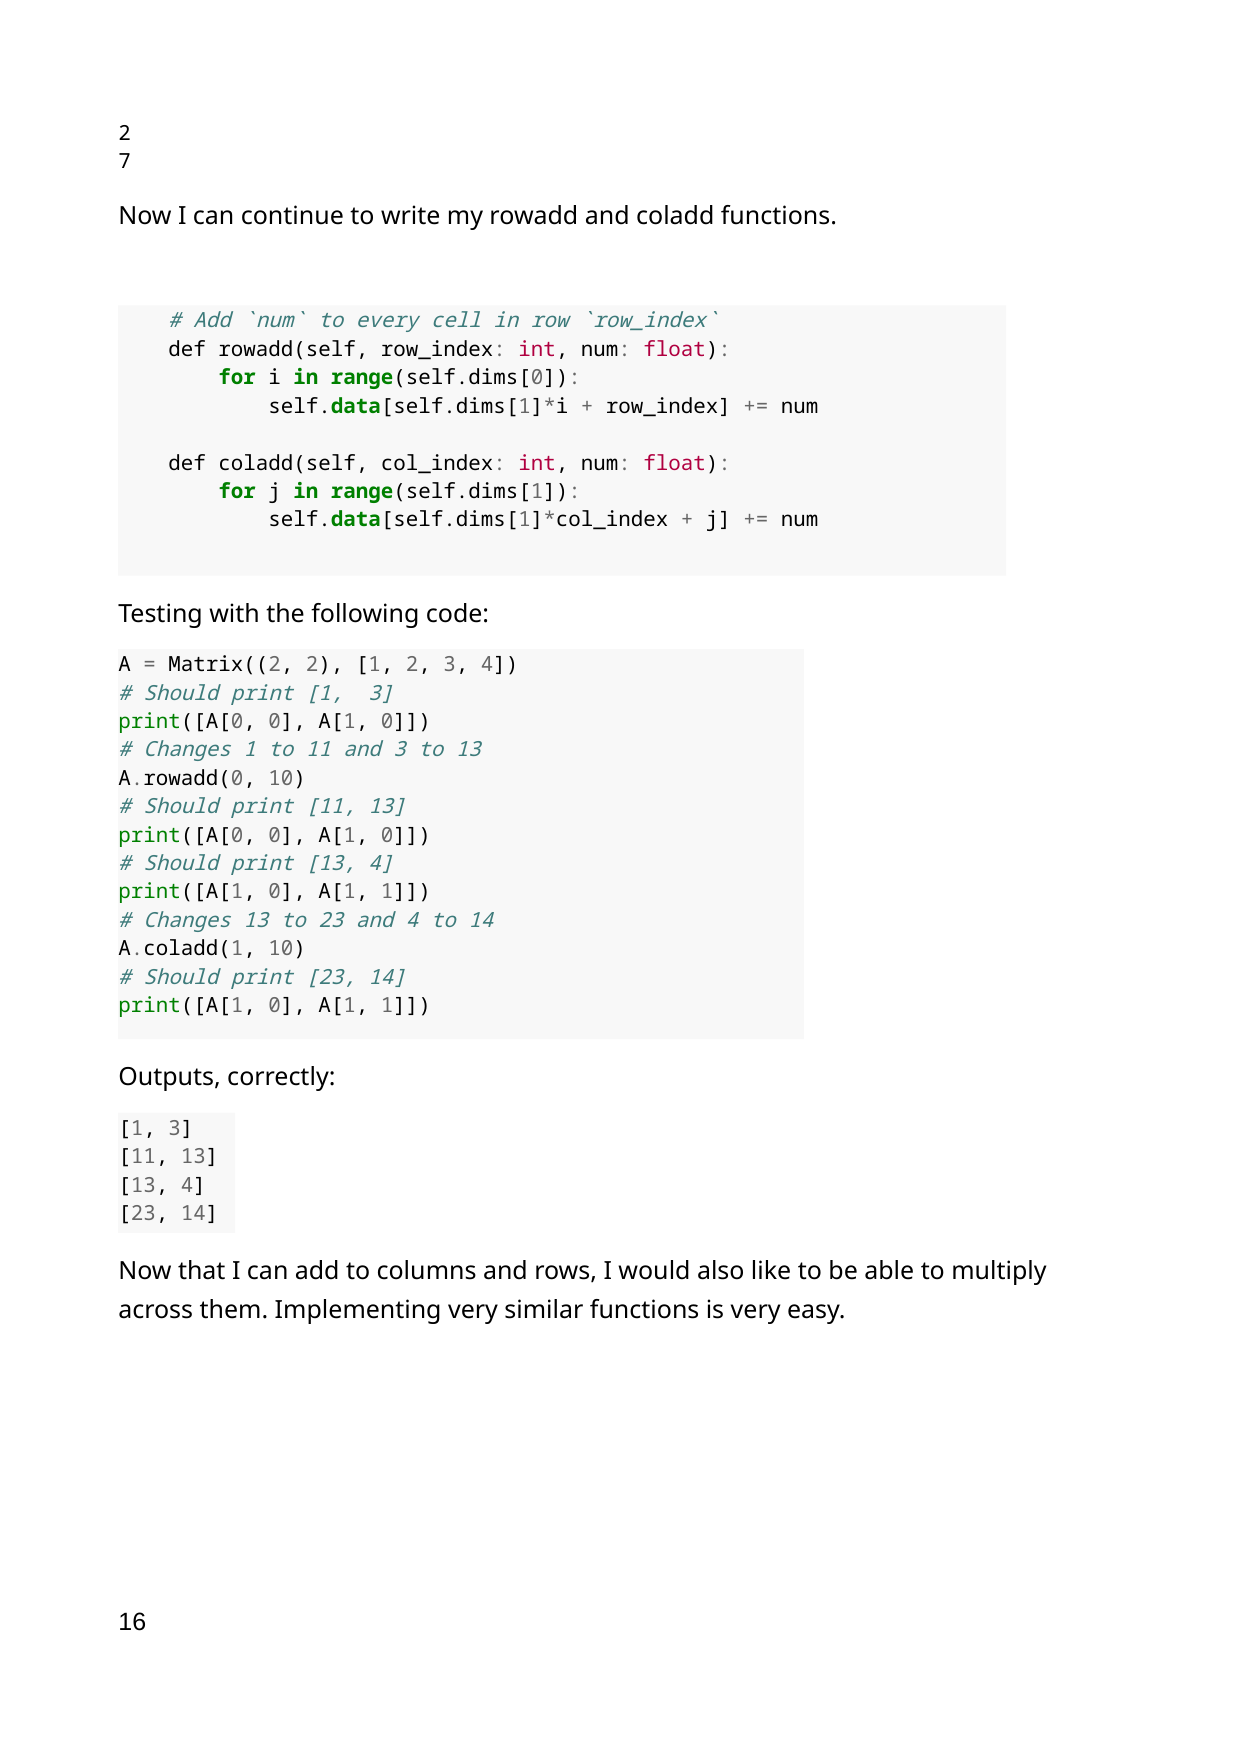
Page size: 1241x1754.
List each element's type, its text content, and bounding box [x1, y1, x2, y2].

text Outputs, correctly: [118, 1059, 1122, 1093]
text Now that I can add to columns and rows, I would also like to be able to multiply across them. Implementing very similar functions is very easy. [118, 1253, 1122, 1326]
text Testing with the following code: [118, 595, 1122, 629]
text Now I can continue to write my rowadd and coladd functions. [118, 198, 1122, 232]
